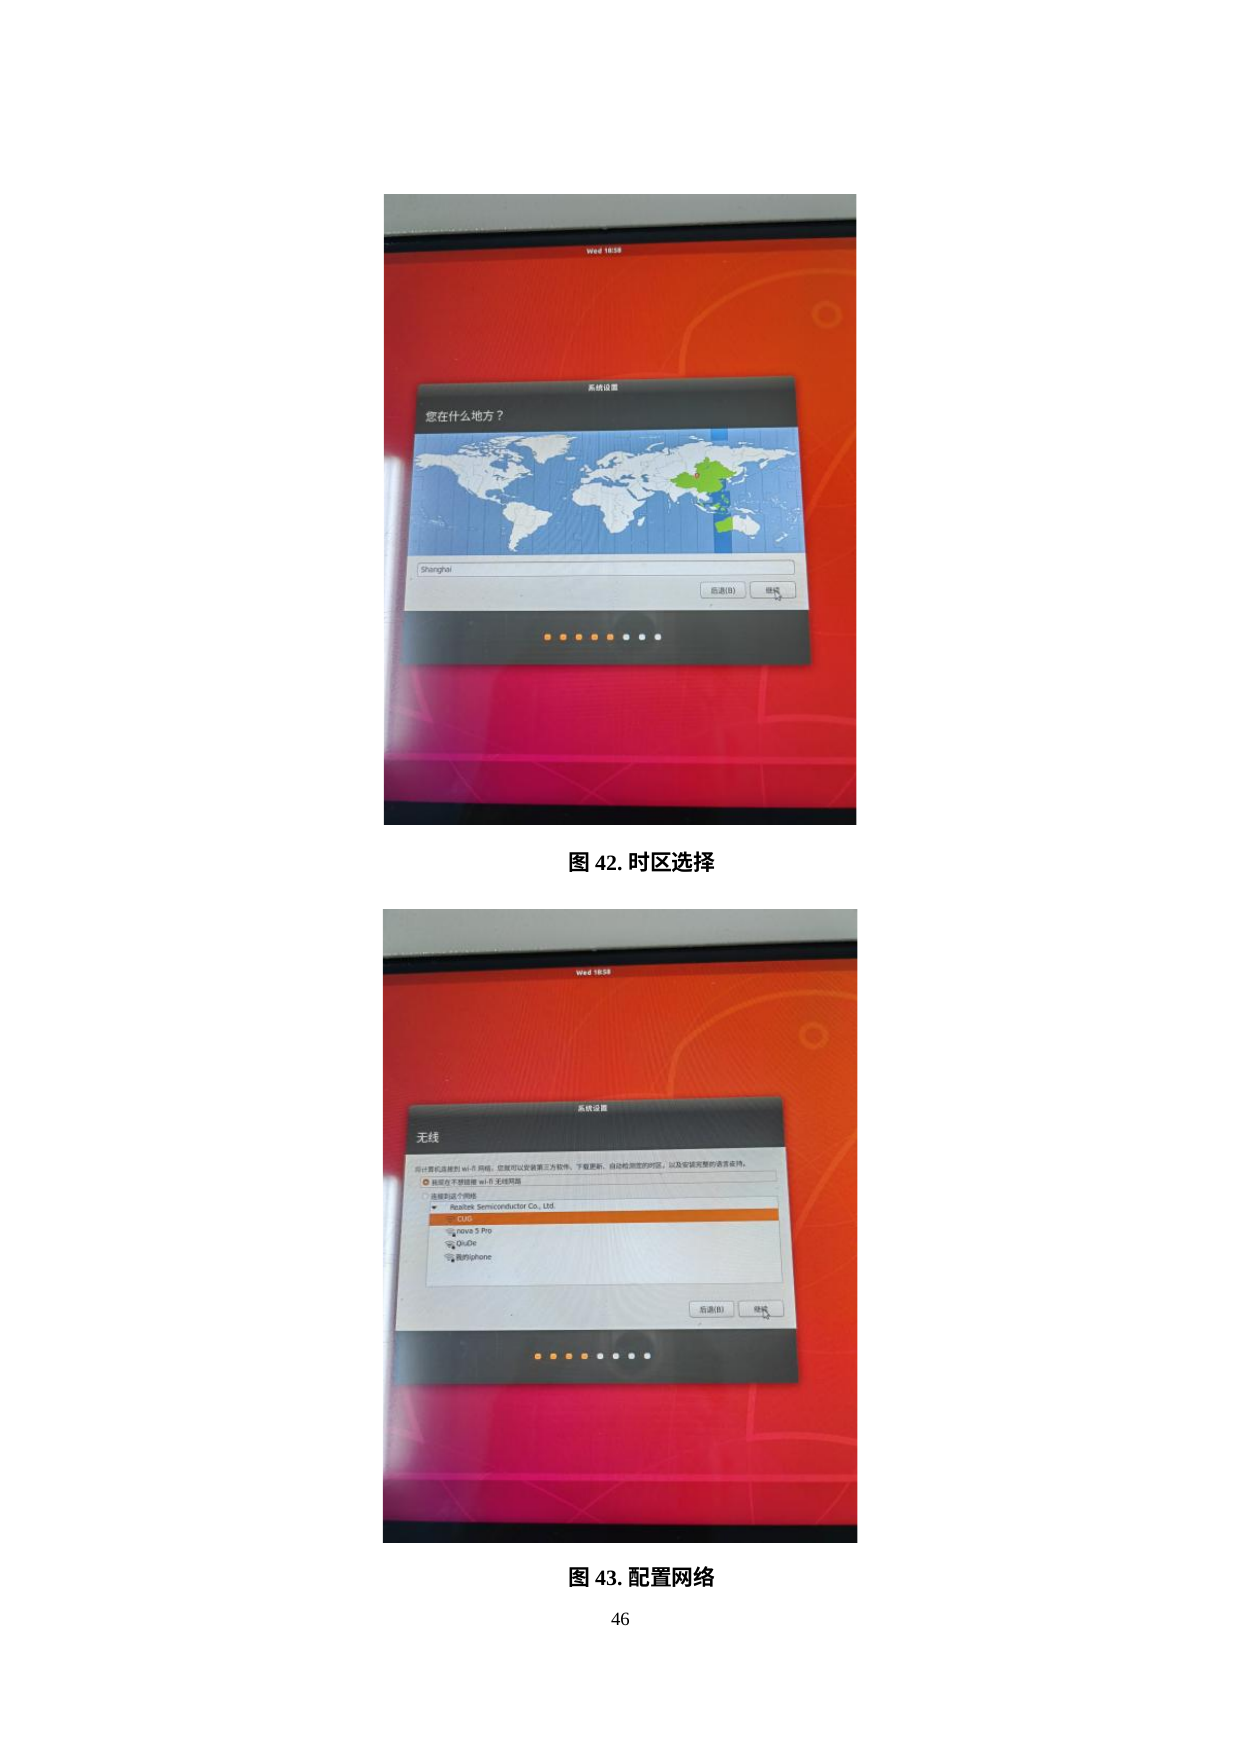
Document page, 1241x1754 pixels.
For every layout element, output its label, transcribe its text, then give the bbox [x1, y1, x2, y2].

picture [382, 909, 858, 1543]
text 图42. 时区选择 [187, 844, 1053, 877]
text 图43. 配置网络 [187, 1559, 1053, 1592]
picture [383, 194, 857, 825]
